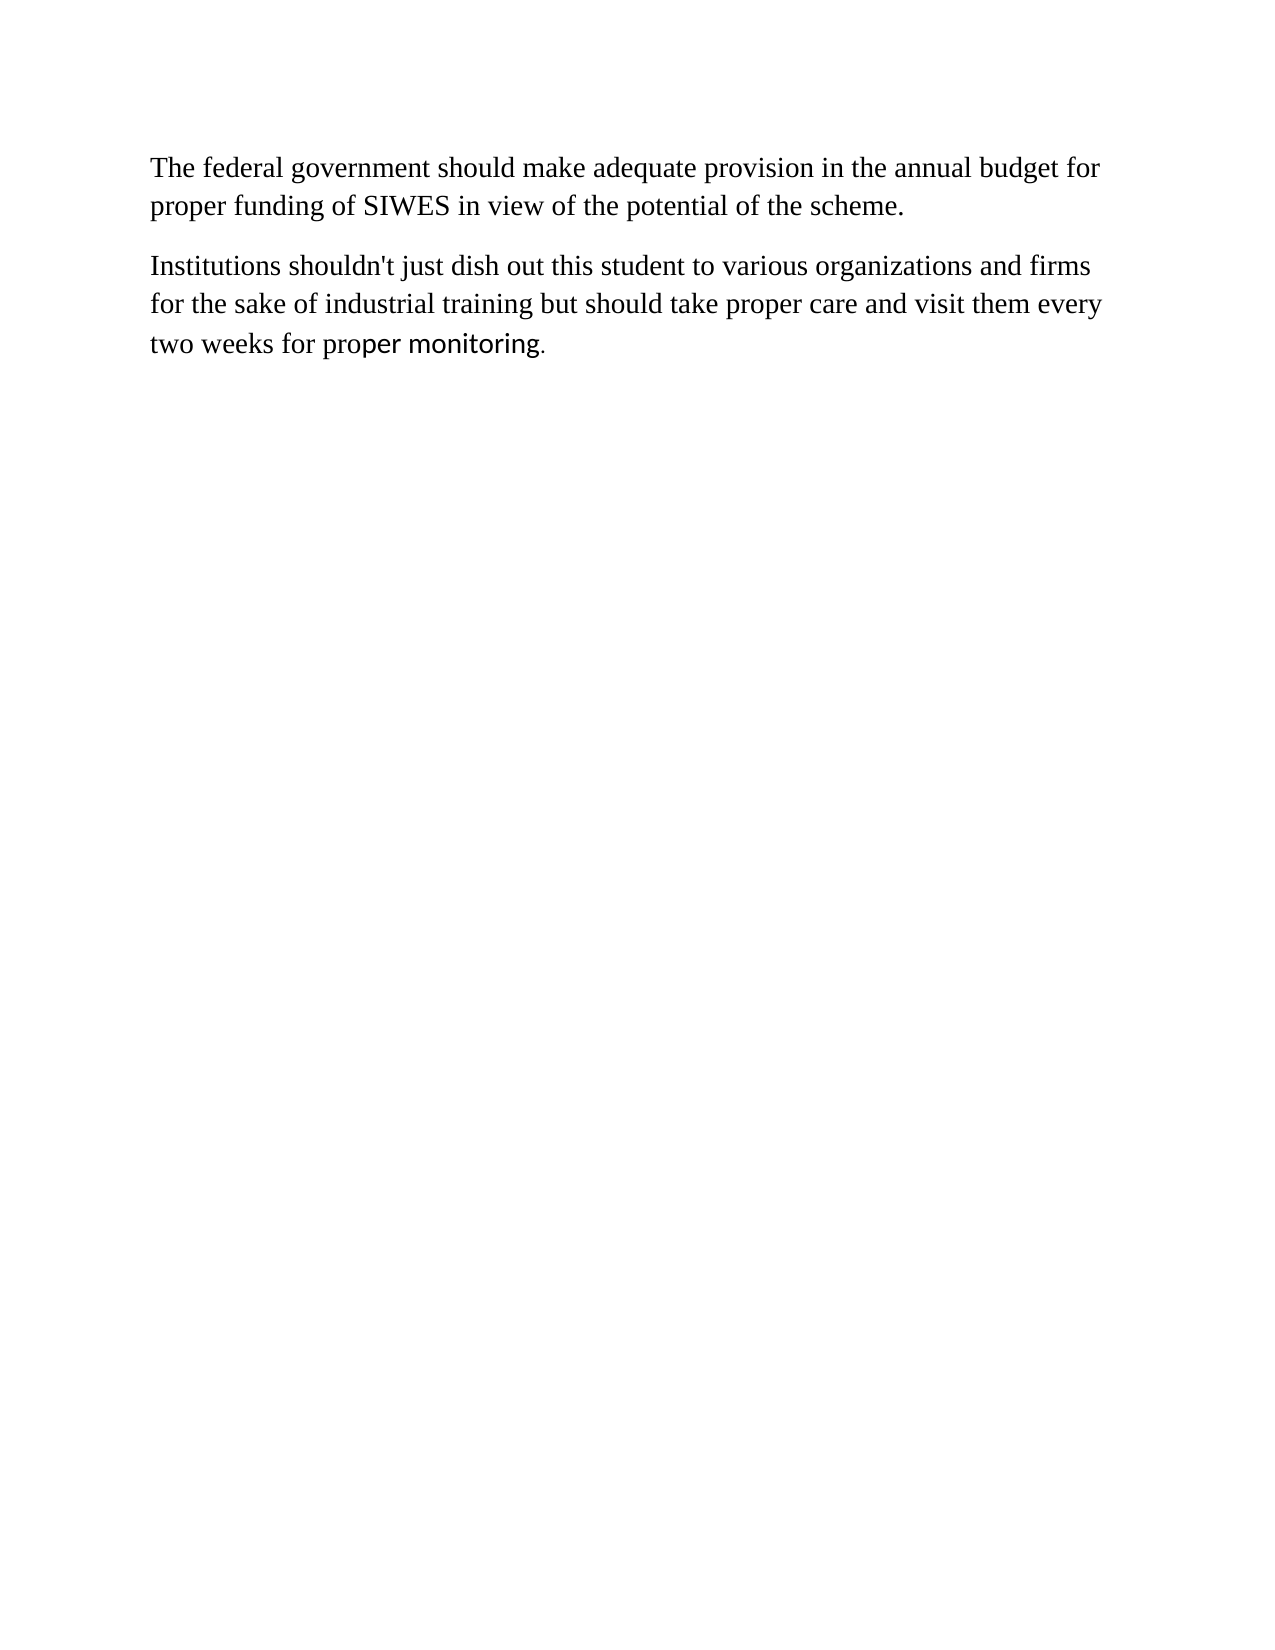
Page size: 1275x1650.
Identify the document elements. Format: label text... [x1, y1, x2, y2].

text The federal government should make adequate provision in the annual budget for proper funding of SIWES in view of the potential of the scheme. [150, 150, 1125, 222]
text Institutions shouldn't just dish out this student to various organizations and firms for the sake of industrial training but should take proper care and visit them every two weeks for proper monitoring. [150, 248, 1125, 361]
